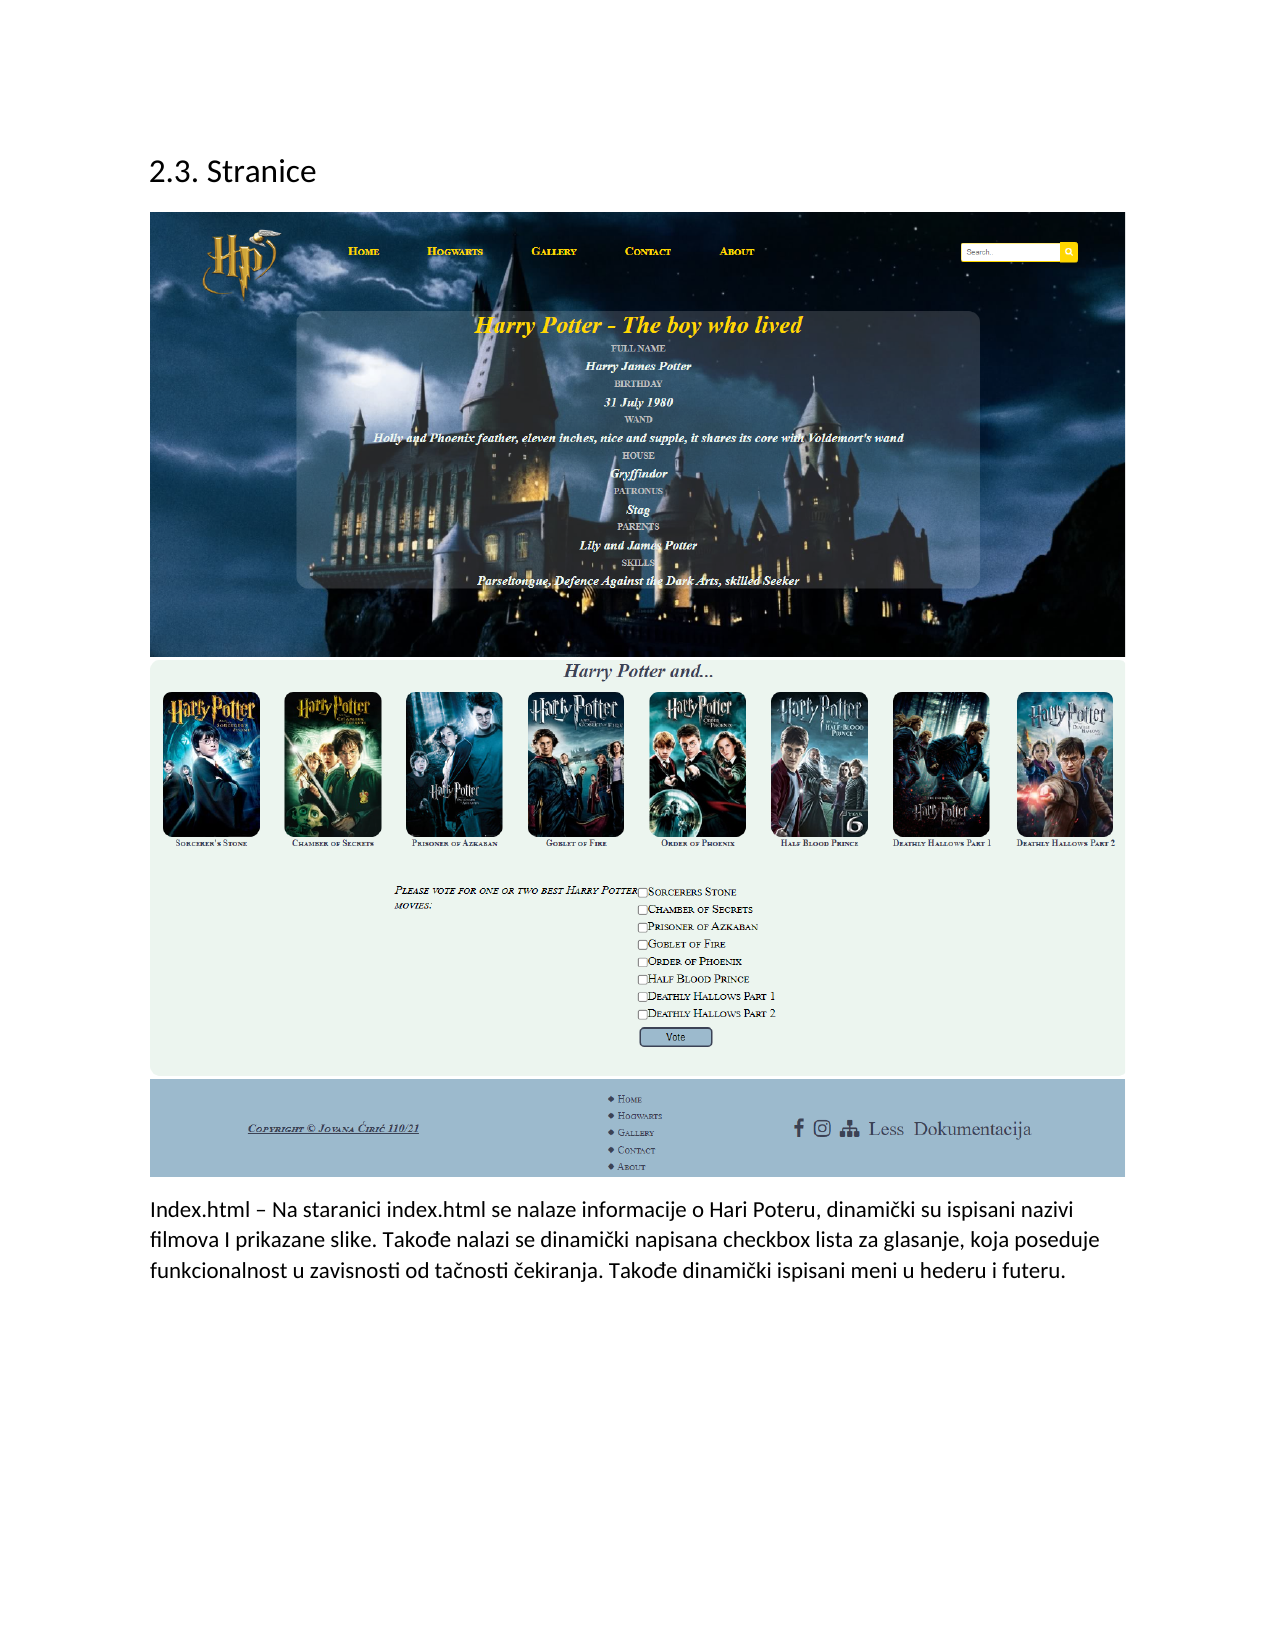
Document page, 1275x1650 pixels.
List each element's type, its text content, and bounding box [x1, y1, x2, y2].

text 2.3. Stranice [148, 150, 1125, 191]
picture [150, 658, 1125, 1077]
text Index.html – Na staranici index.html se nalaze informacije o Hari Poteru, dinamički su ispisani nazivi filmova I prikazane slike. Takođe nalazi se dinamički napisana checkbox lista za glasanje, koja poseduje funkcionalnost u zavisnosti od tačnosti čekiranja. Takođe dinamički ispisani meni u hederu i futeru. [150, 1195, 1125, 1284]
picture [150, 1079, 1125, 1177]
picture [150, 212, 1125, 657]
